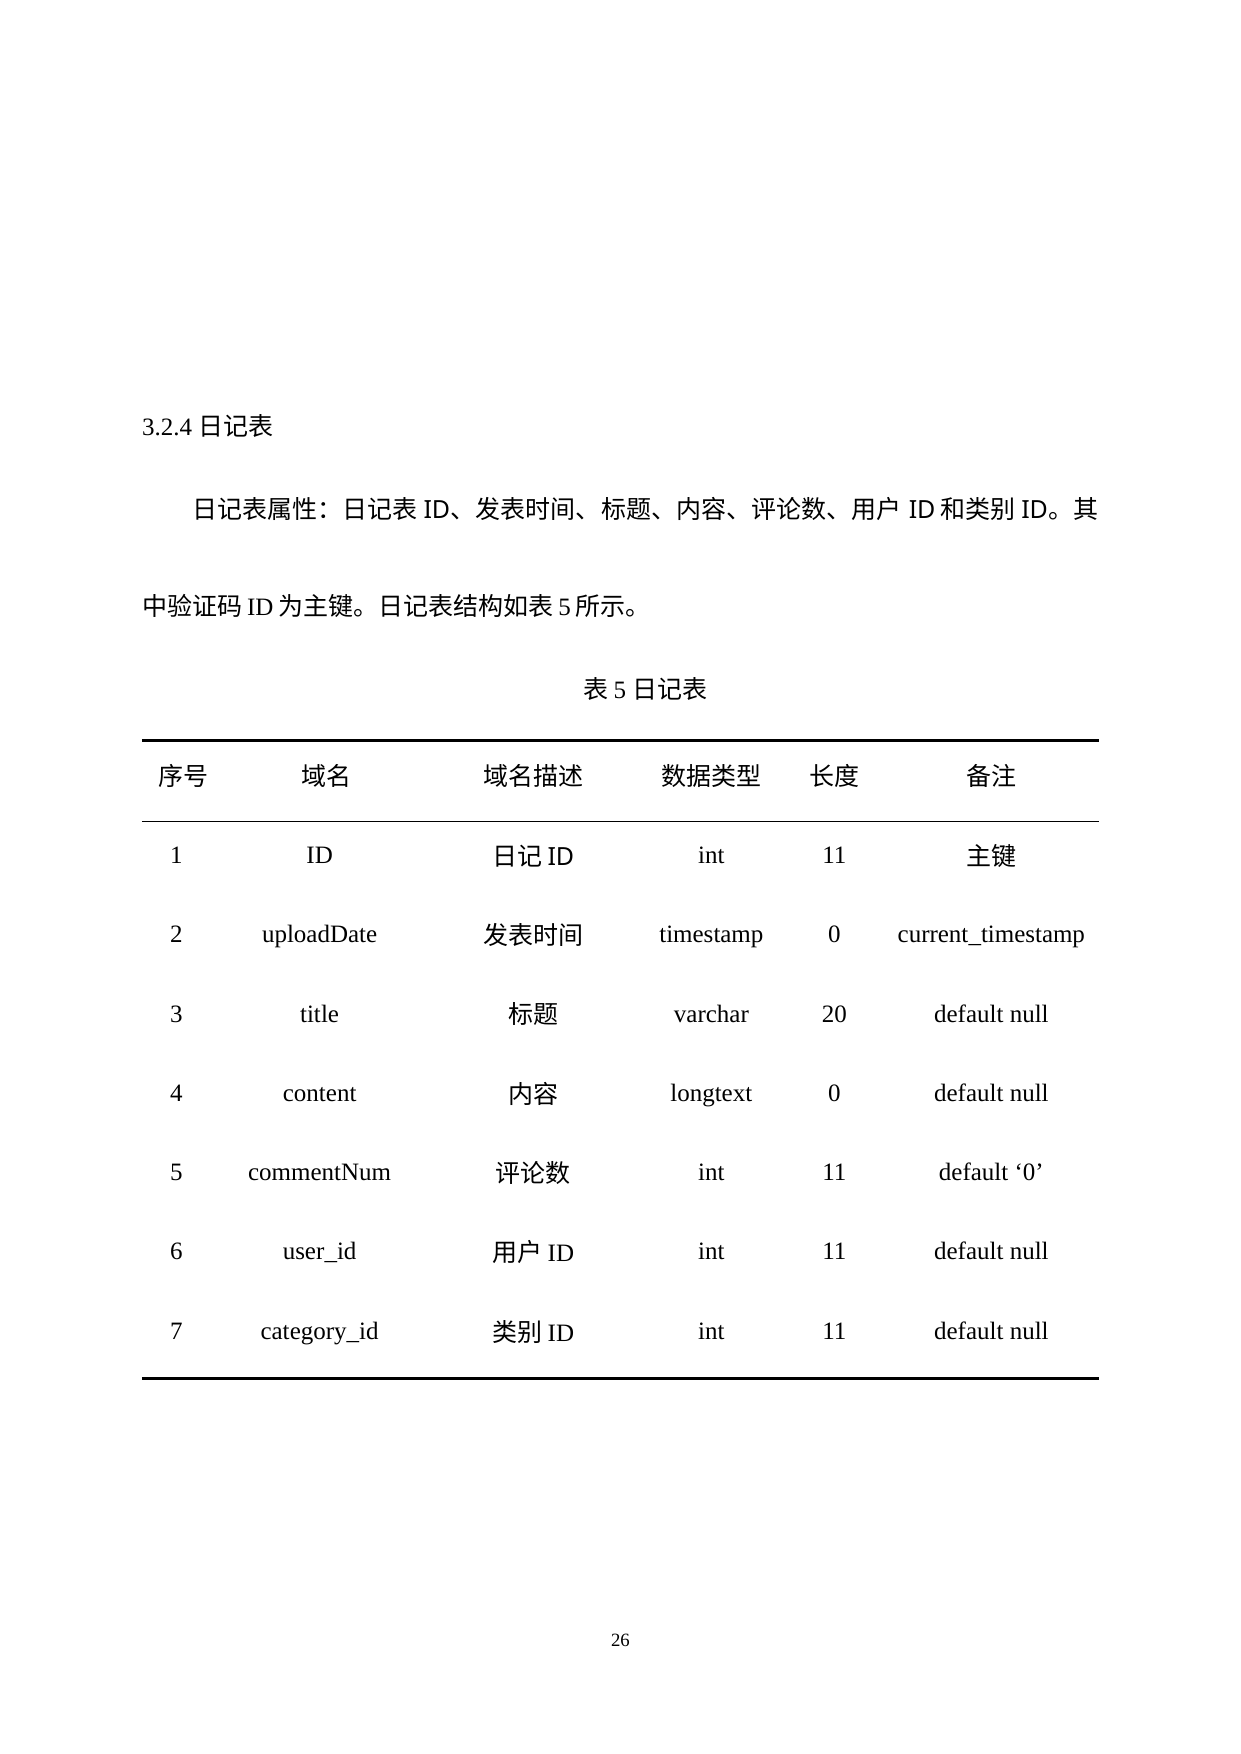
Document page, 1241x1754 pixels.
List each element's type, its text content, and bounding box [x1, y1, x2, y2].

table_cell 标题 [428, 981, 638, 1060]
table_cell uploadDate [211, 901, 428, 981]
table_cell 5 [142, 1139, 211, 1218]
table_cell default null [884, 981, 1098, 1060]
table_cell 11 [784, 1139, 884, 1218]
table_cell default null [884, 1298, 1098, 1377]
table_cell 11 [784, 822, 884, 901]
table_cell 3 [142, 981, 211, 1060]
table_cell 主键 [884, 822, 1098, 901]
table_cell longtext [638, 1060, 784, 1139]
table_cell default ‘0’ [884, 1139, 1098, 1218]
table_cell 类别ID [428, 1298, 638, 1377]
table_cell 11 [784, 1298, 884, 1377]
table_cell timestamp [638, 901, 784, 981]
table_cell 0 [784, 901, 884, 981]
table_cell default null [884, 1060, 1098, 1139]
table_cell 用户ID [428, 1218, 638, 1298]
table_cell 评论数 [428, 1139, 638, 1218]
table_cell 20 [784, 981, 884, 1060]
table_header 域名 [225, 742, 428, 821]
table_cell int [638, 1139, 784, 1218]
table_cell user_id [211, 1218, 428, 1298]
table_cell 内容 [428, 1060, 638, 1139]
table_header 数据类型 [638, 742, 784, 821]
table_cell category_id [211, 1298, 428, 1377]
table_cell 4 [142, 1060, 211, 1139]
table_cell commentNum [211, 1139, 428, 1218]
table_cell current_timestamp [884, 901, 1098, 981]
table_cell ID [211, 822, 428, 901]
table_cell title [211, 981, 428, 1060]
table_cell content [211, 1060, 428, 1139]
text 日记表属性：日记表ID、发表时间、标题、内容、评论数、用户ID和类别ID。其中验证码ID为主键。日记表结构如表5所示。 [142, 475, 1098, 637]
table_cell int [638, 822, 784, 901]
table_cell 发表时间 [428, 901, 638, 981]
table_cell 日记ID [428, 822, 638, 901]
table_cell 6 [142, 1218, 211, 1298]
table_cell int [638, 1298, 784, 1377]
table_cell varchar [638, 981, 784, 1060]
table_cell default null [884, 1218, 1098, 1298]
table_cell 11 [784, 1218, 884, 1298]
table_cell 2 [142, 901, 211, 981]
table_cell 7 [142, 1298, 211, 1377]
text 日记表 [142, 392, 1098, 457]
table_cell 1 [142, 822, 211, 901]
table_header 域名描述 [428, 742, 638, 821]
table_header 备注 [884, 742, 1098, 821]
table_header 长度 [784, 742, 884, 821]
text 表5 日记表 [142, 655, 1098, 720]
table_cell int [638, 1218, 784, 1298]
table_header 序号 [142, 742, 225, 821]
table_cell 0 [784, 1060, 884, 1139]
